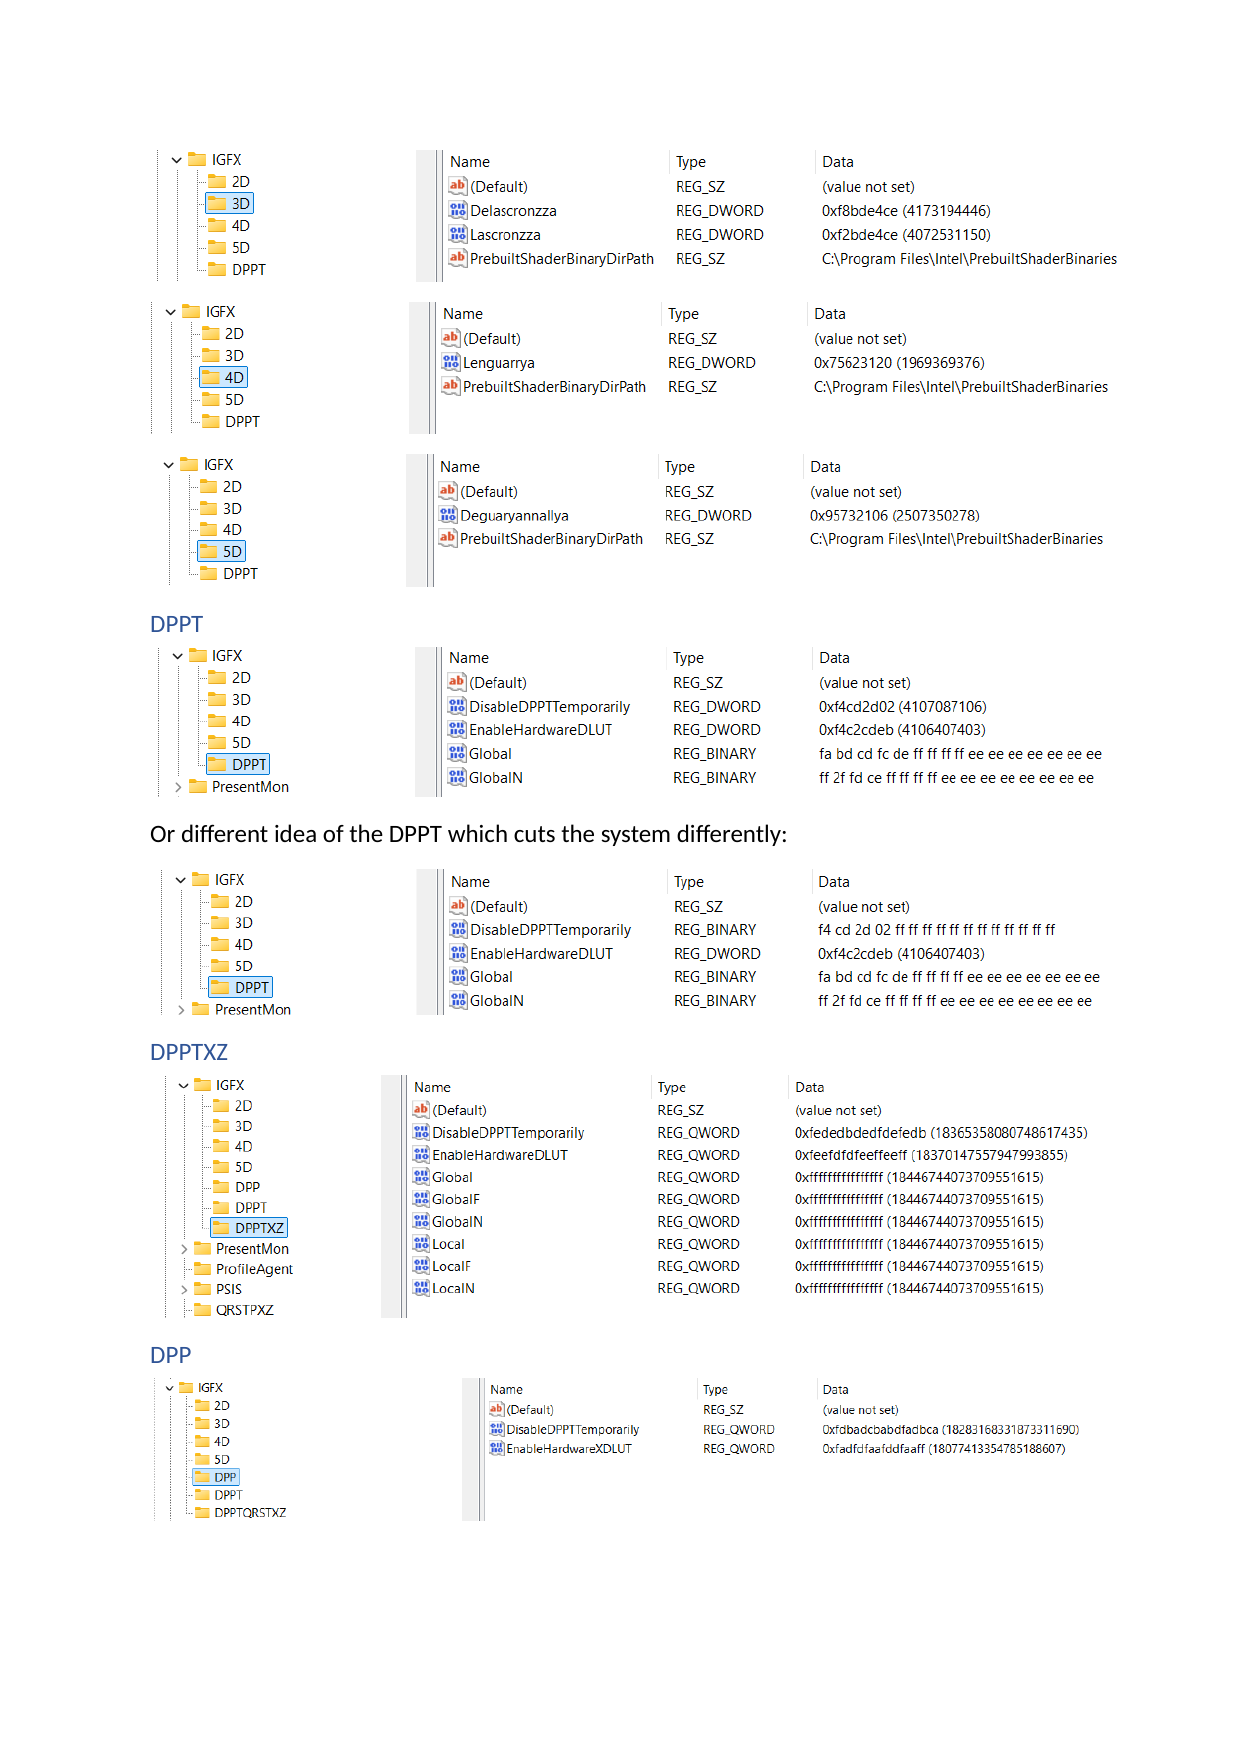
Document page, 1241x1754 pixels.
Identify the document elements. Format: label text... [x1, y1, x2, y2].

picture [150, 647, 1125, 797]
picture [150, 1378, 1091, 1521]
subtitle DPPT [150, 608, 1090, 639]
picture [150, 869, 1125, 1015]
text Or different idea of the DPPT which cuts the system differently: [150, 818, 1090, 848]
subtitle DPPTXZ [150, 1036, 1090, 1067]
subtitle DPP [150, 1339, 1090, 1370]
picture [150, 1075, 1091, 1318]
picture [150, 302, 1125, 434]
picture [150, 150, 1125, 282]
picture [150, 454, 1125, 587]
